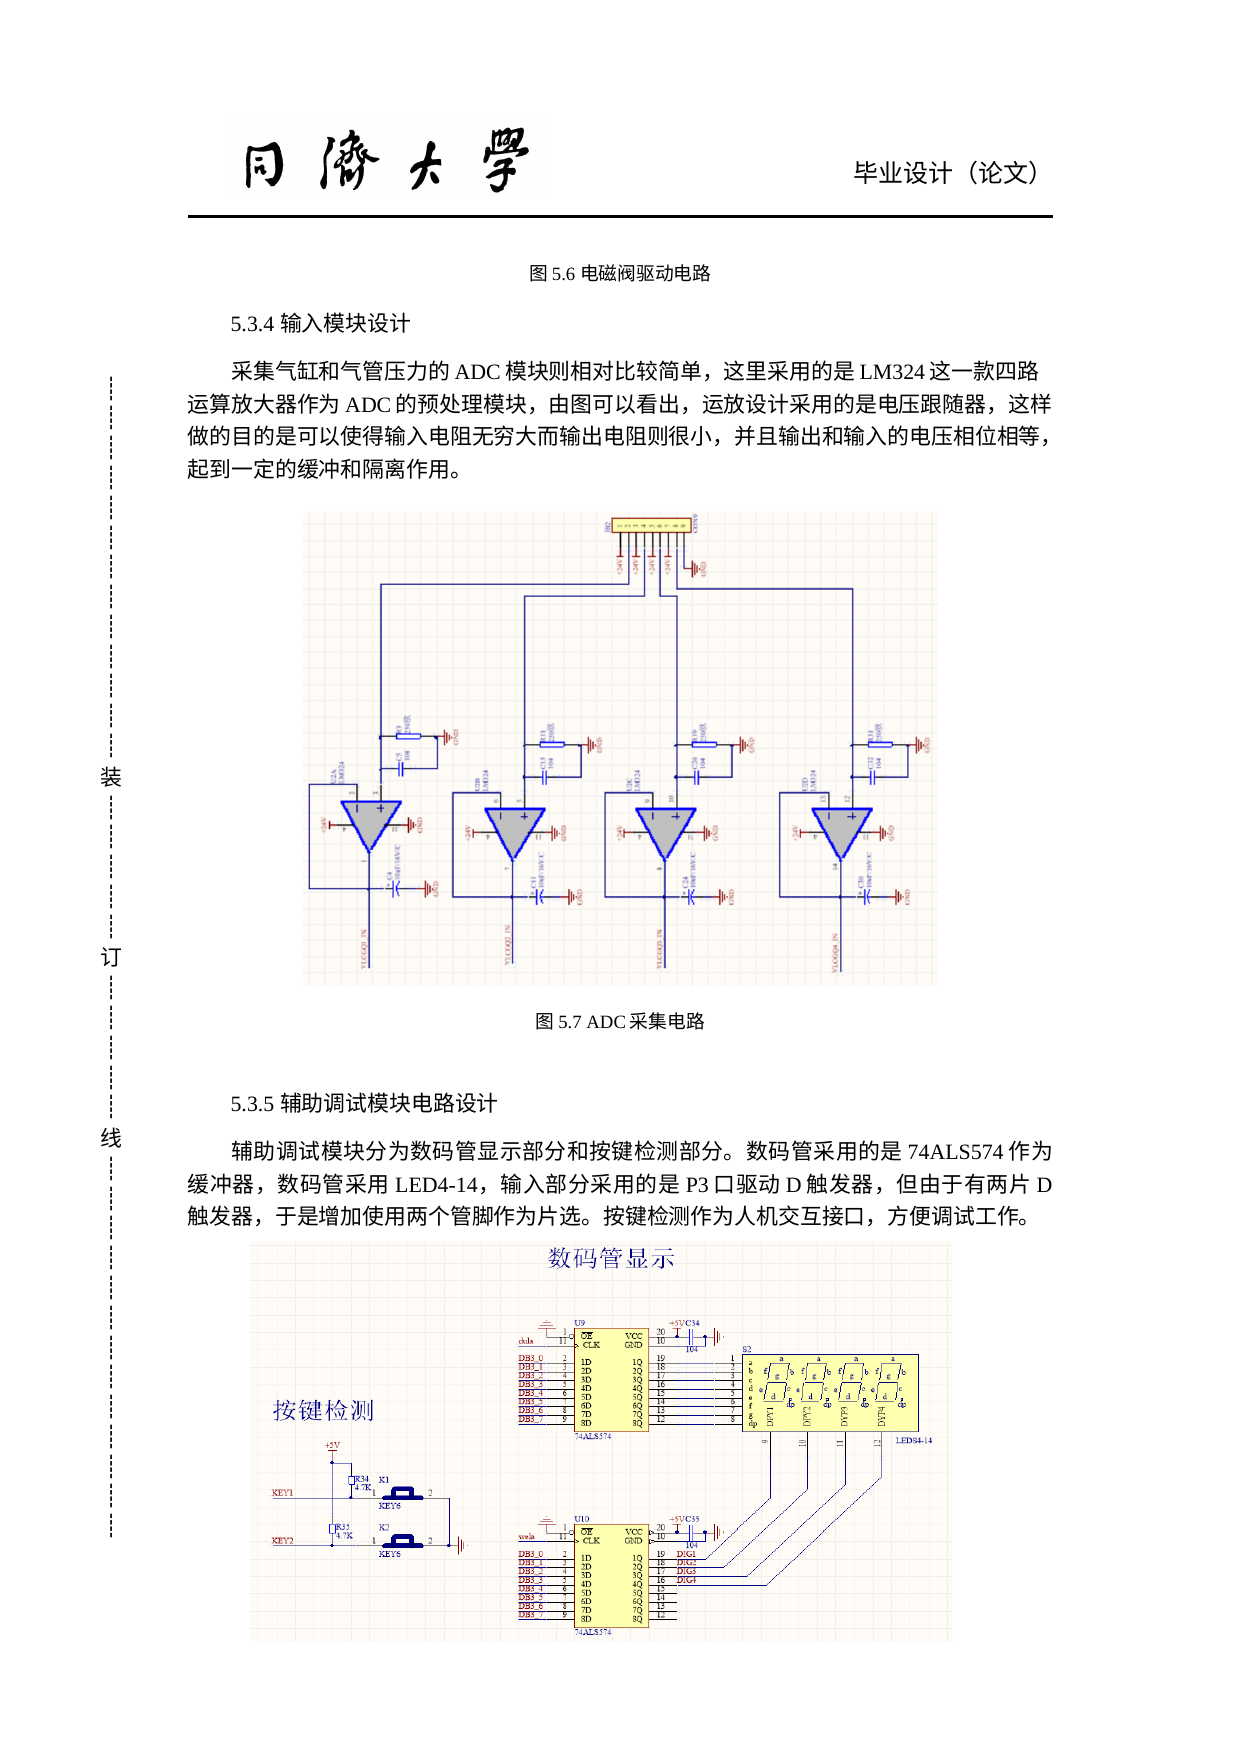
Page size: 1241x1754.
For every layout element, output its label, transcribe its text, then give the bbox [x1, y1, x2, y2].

picture [303, 512, 938, 985]
subtitle 5.3.5 辅助调试模块电路设计 [187, 1085, 1053, 1118]
text 图5.6 电磁阀驱动电路 [187, 256, 1053, 289]
picture [224, 119, 547, 198]
subtitle 5.3.4 输入模块设计 [187, 305, 1053, 338]
text 辅助调试模块分为数码管显示部分和按键检测部分。数码管采用的是74ALS574作为缓冲器，数码管采用LED4-14，输入部分采用的是P3口驱动D触发器，但由于有两片D触发器，于是增加使用两个管脚作为片选。按键检测作为人机交互接口，方便调试工作。 [187, 1134, 1053, 1231]
text 采集气缸和气管压力的ADC模块则相对比较简单，这里采用的是LM324这一款四路运算放大器作为ADC的预处理模块，由图可以看出，运放设计采用的是电压跟随器，这样做的目的是可以使得输入电阻无穷大而输出电阻则很小，并且输出和输入的电压相位相等，起到一定的缓冲和隔离作用。 [187, 354, 1053, 484]
picture [250, 1241, 953, 1642]
